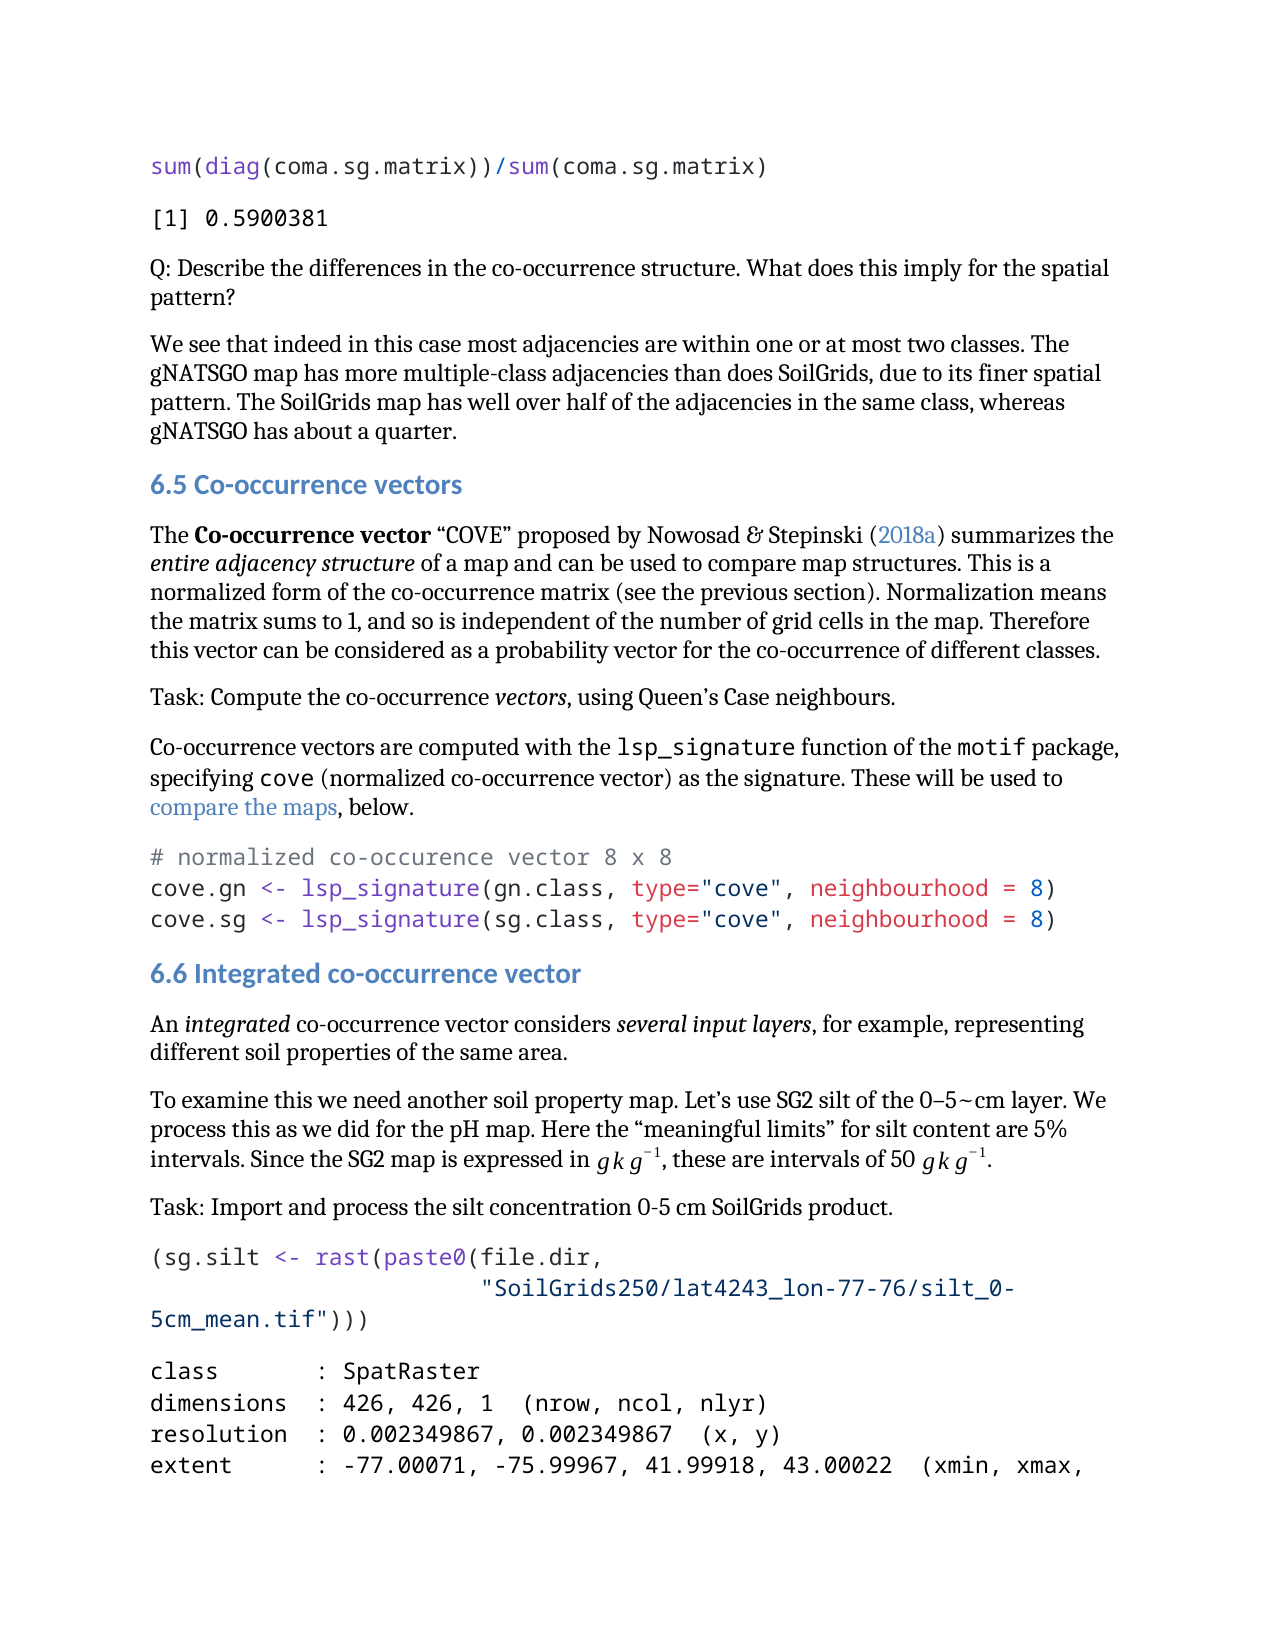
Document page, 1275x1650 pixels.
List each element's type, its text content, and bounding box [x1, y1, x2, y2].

text # normalized co-occurence vector 8 x 8 cove.gn <- lsp_signature(gn.class, type="cove", neighbourhood = 8) cove.sg <- lsp_signature(sg.class, type="cove", neighbourhood = 8) [150, 841, 1125, 934]
text Co-occurrence vectors are computed with the lsp_signature function of the motif package, specifying cove (normalized co-occurrence vector) as the signature. These will be used to compare the maps, below. [150, 731, 1125, 822]
text We see that indeed in this case most adjacencies are within one or at most two classes. The gNATSGO map has more multiple-class adjacencies than does SoilGrids, due to its finer spatial pattern. The SoilGrids map has well over half of the adjacencies in the same class, whereas gNATSGO has about a quarter. [150, 330, 1125, 445]
text The Co-occurrence vector “COVE” proposed by Nowosad & Stepinski (2018a) summarizes the entire adjacency structure of a map and can be used to compare map structures. This is a normalized form of the co-occurrence matrix (see the previous section). Normalization means the matrix sums to 1, and so is independent of the number of grid cells in the map. Therefore this vector can be considered as a probability vector for the co-occurrence of different classes. [150, 521, 1125, 664]
text Task: Compute the co-occurrence vectors, using Queen’s Case neighbours. [150, 683, 1125, 712]
subtitle 6.6 Integrated co-occurrence vector [150, 955, 1125, 991]
text sum(diag(coma.sg.matrix))/sum(coma.sg.matrix) [150, 150, 1125, 181]
text Q: Describe the differences in the co-occurrence structure. What does this imply for the spatial pattern? [150, 254, 1125, 312]
text [1] 0.5900381 [150, 202, 1125, 233]
text Task: Import and process the silt concentration 0-5 cm SoilGrids product. [150, 1193, 1125, 1222]
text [150, 1355, 1125, 1480]
text (sg.silt <- rast(paste0(file.dir, "SoilGrids250/lat4243_lon-77-76/silt_0-5cm_mean.tif"))) [150, 1241, 1125, 1334]
text An integrated co-occurrence vector considers several input layers, for example, representing different soil properties of the same area. [150, 1009, 1125, 1067]
text To examine this we need another soil property map. Let’s use SG2 silt of the 0–5~cm layer. We process this as we did for the pH map. Here the “meaningful limits” for silt content are 5% intervals. Since the SG2 map is expressed in , these are intervals of 50 . [150, 1086, 1125, 1174]
subtitle 6.5 Co-occurrence vectors [150, 466, 1125, 502]
